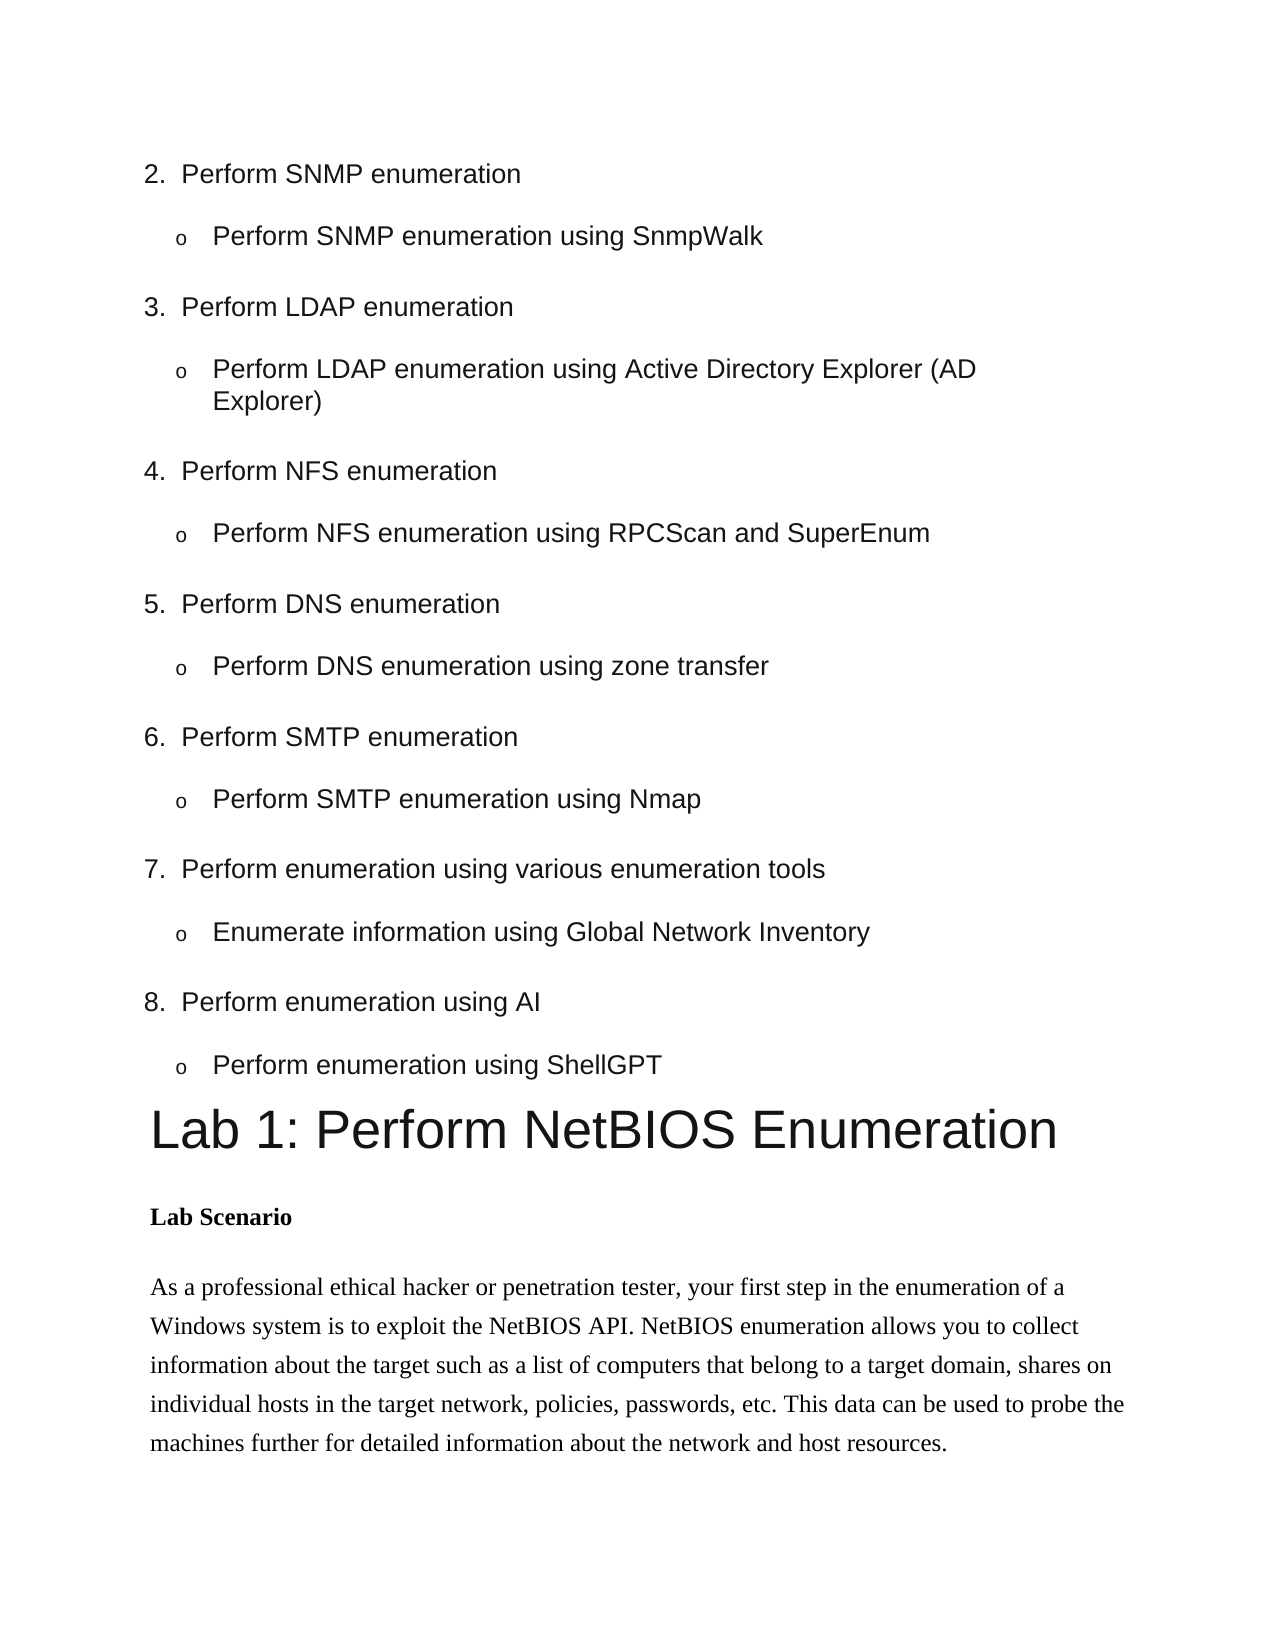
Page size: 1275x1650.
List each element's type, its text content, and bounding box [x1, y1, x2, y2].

list Perform SNMP enumeration using SnmpWalk [175, 220, 1063, 252]
list Perform DNS enumeration [144, 580, 1094, 619]
list Perform NFS enumeration using RPCScan and SuperEnum [175, 517, 1063, 549]
list Perform SMTP enumeration using Nmap [175, 783, 1063, 815]
text Lab 1: Perform NetBIOS Enumeration [150, 1090, 1125, 1160]
list Enumerate information using Global Network Inventory [175, 916, 1063, 948]
list Perform SNMP enumeration [144, 150, 1094, 189]
list Perform enumeration using various enumeration tools [144, 846, 1094, 885]
list Perform DNS enumeration using zone transfer [175, 650, 1063, 682]
list Perform SMTP enumeration [144, 713, 1094, 752]
text Lab Scenario [150, 1192, 1125, 1231]
list Perform LDAP enumeration [144, 283, 1094, 322]
list Perform enumeration using AI [144, 979, 1094, 1018]
list Perform enumeration using ShellGPT [175, 1049, 1063, 1081]
text As a professional ethical hacker or penetration tester, your first step in the enumeration of a Windows system is to exploit the NetBIOS API. NetBIOS enumeration allows you to collect information about the target such as a list of computers that belong to a target domain, shares on individual hosts in the target network, policies, passwords, etc. This data can be used to probe the machines further for detailed information about the network and host resources. [150, 1262, 1125, 1456]
list Perform NFS enumeration [144, 447, 1094, 486]
list Perform LDAP enumeration using Active Directory Explorer (AD Explorer) [175, 353, 1063, 416]
